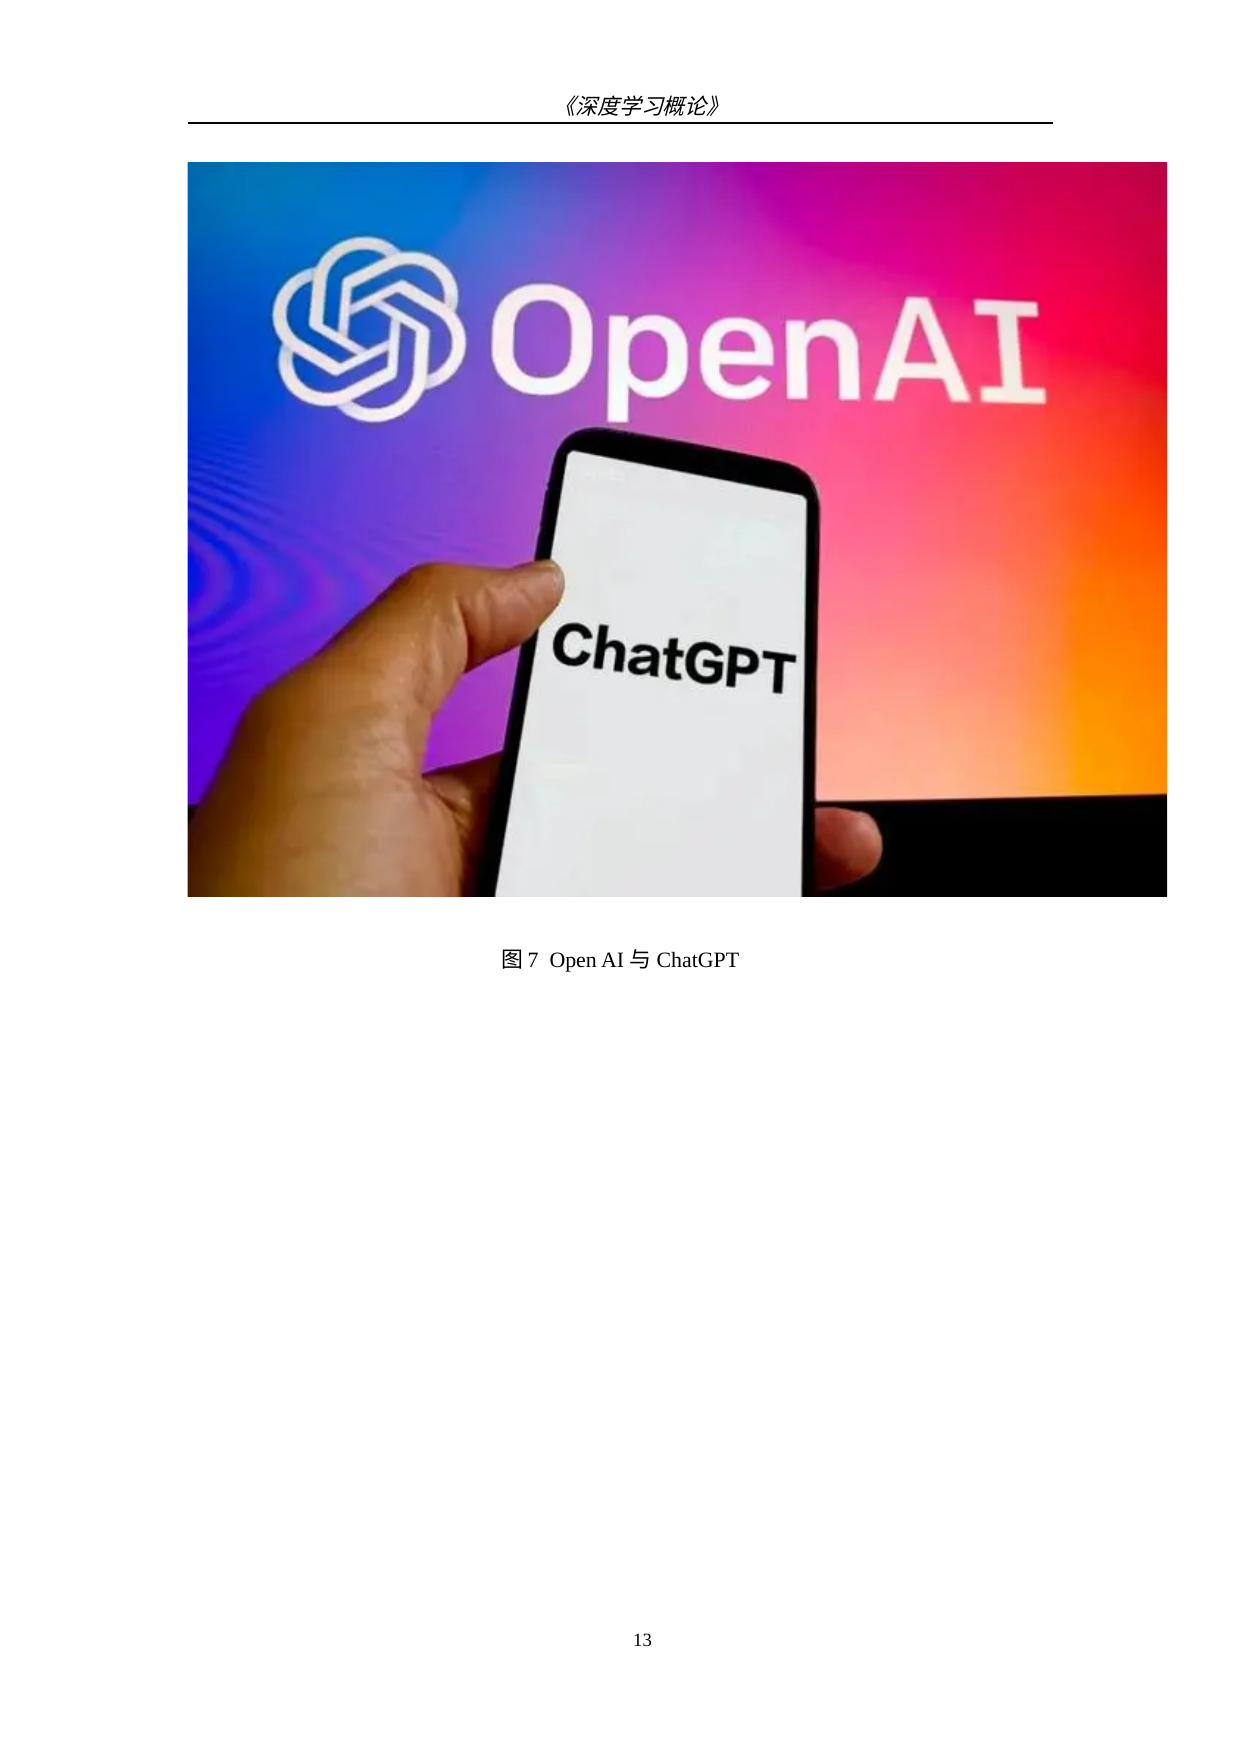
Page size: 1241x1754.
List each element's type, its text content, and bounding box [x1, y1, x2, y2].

picture [187, 162, 1168, 897]
text 图7 Open AI 与 ChatGPT [187, 942, 1053, 974]
